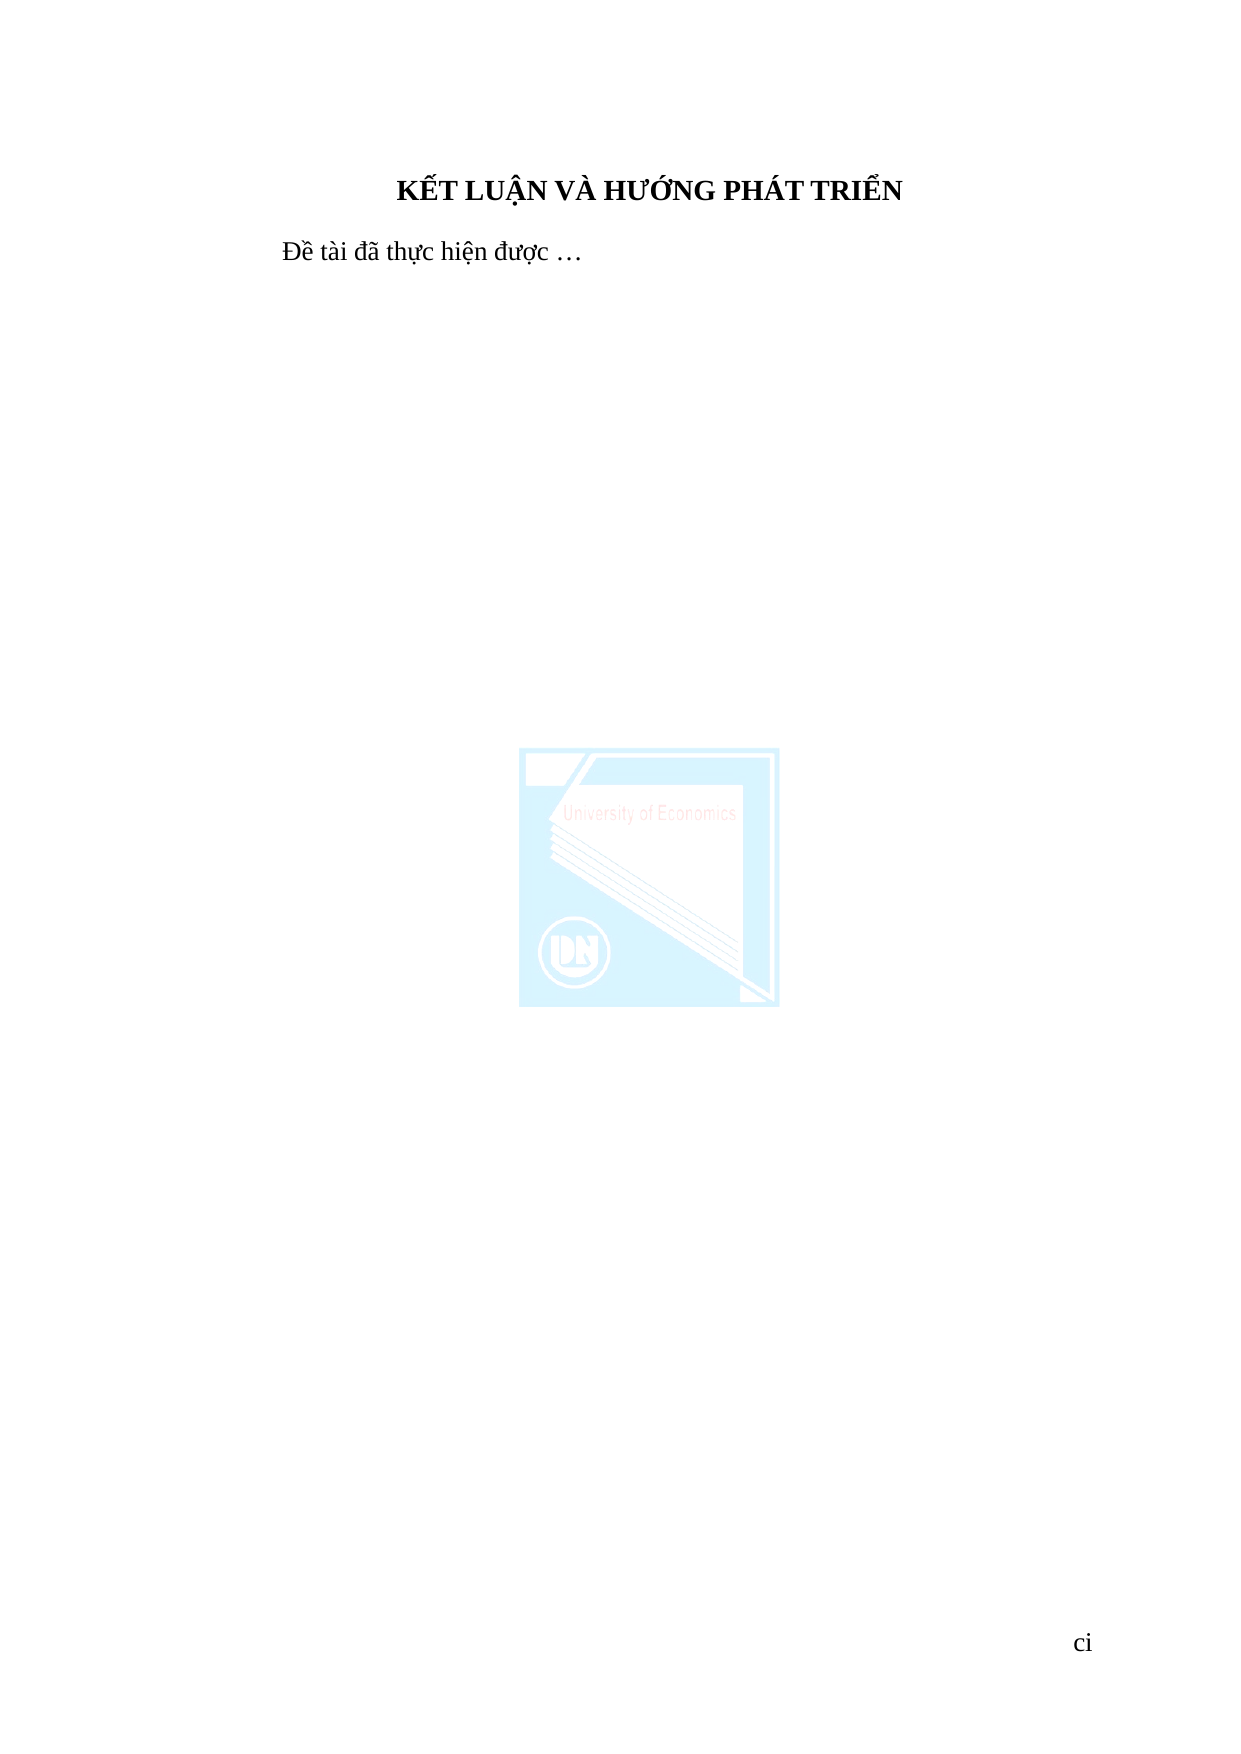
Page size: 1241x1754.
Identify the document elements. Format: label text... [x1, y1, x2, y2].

text Đề tài đã thực hiện được … [207, 236, 1092, 267]
subtitle KẾT LUẬN VÀ HƯỚNG PHÁT TRIỂN [207, 173, 1092, 206]
